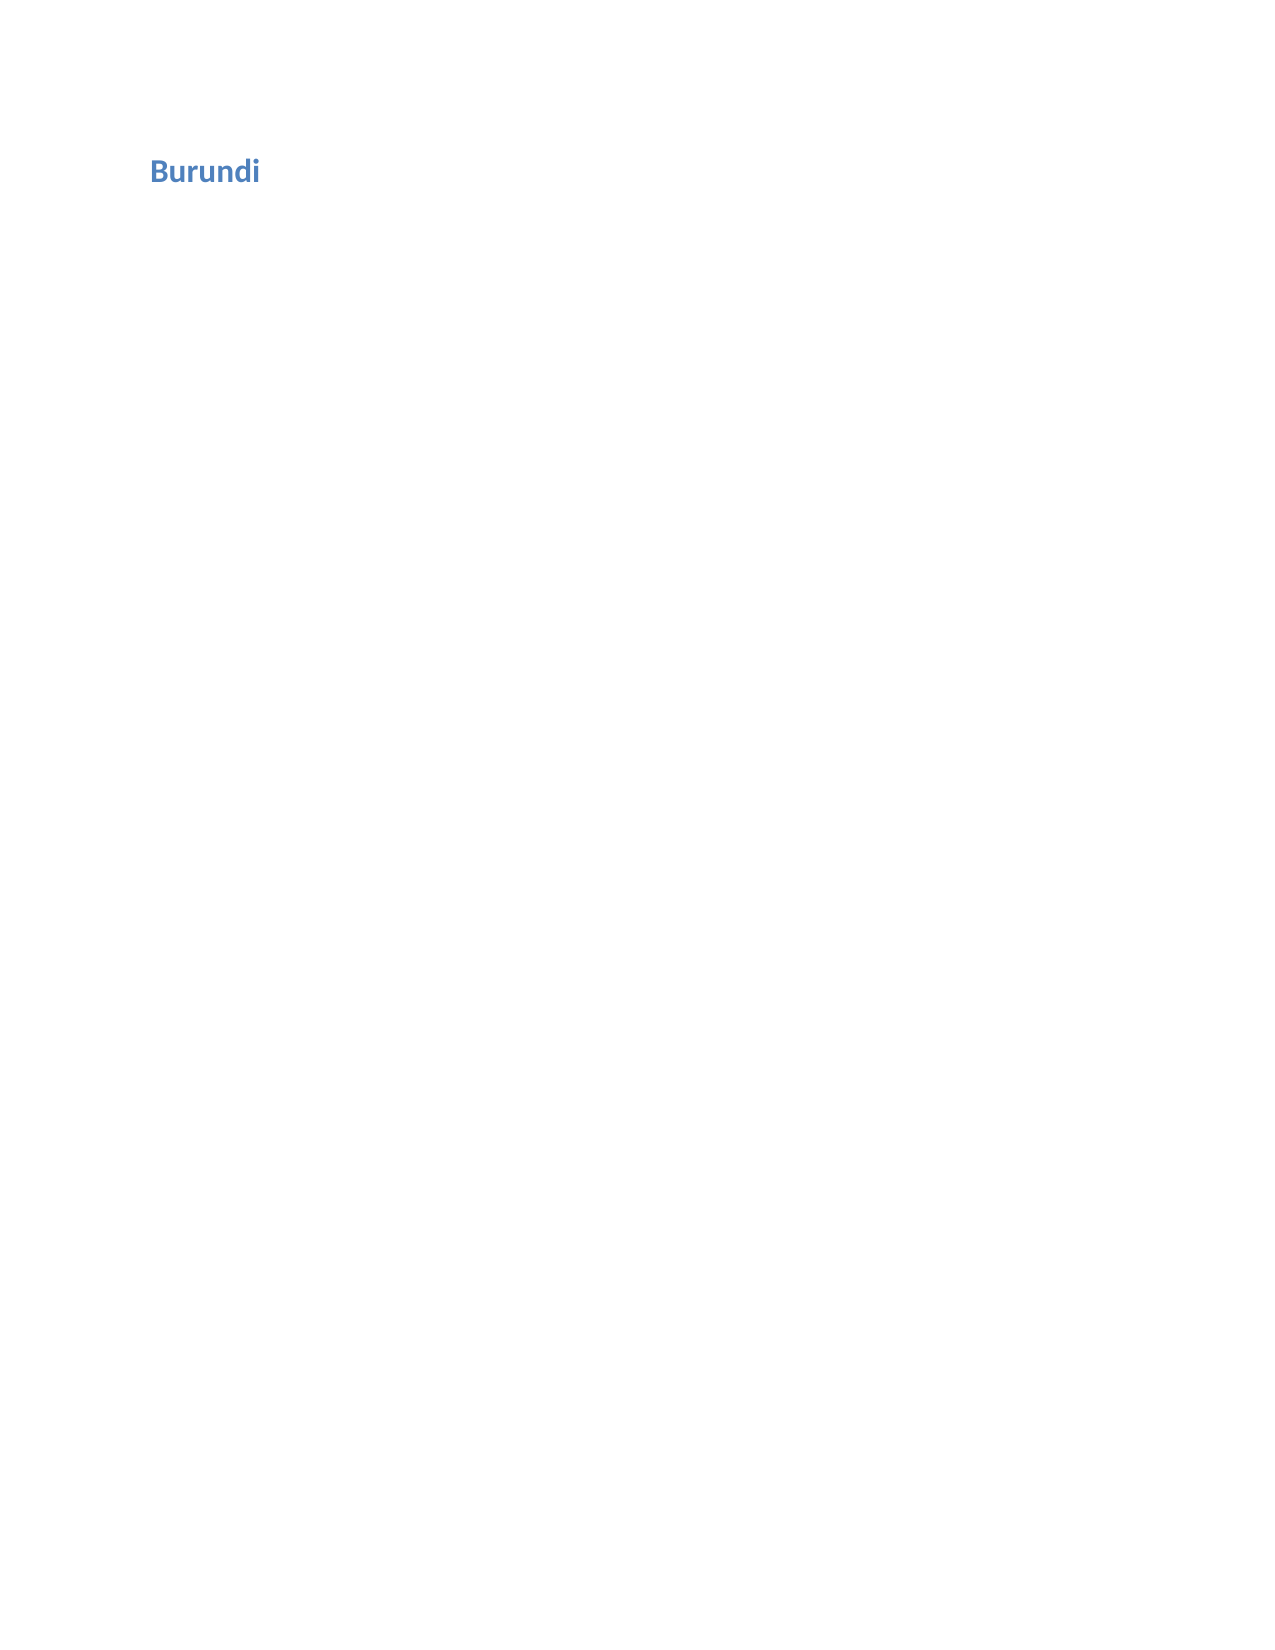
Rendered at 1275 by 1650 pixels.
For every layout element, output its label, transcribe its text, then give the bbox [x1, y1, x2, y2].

subtitle Burundi [150, 150, 1125, 191]
